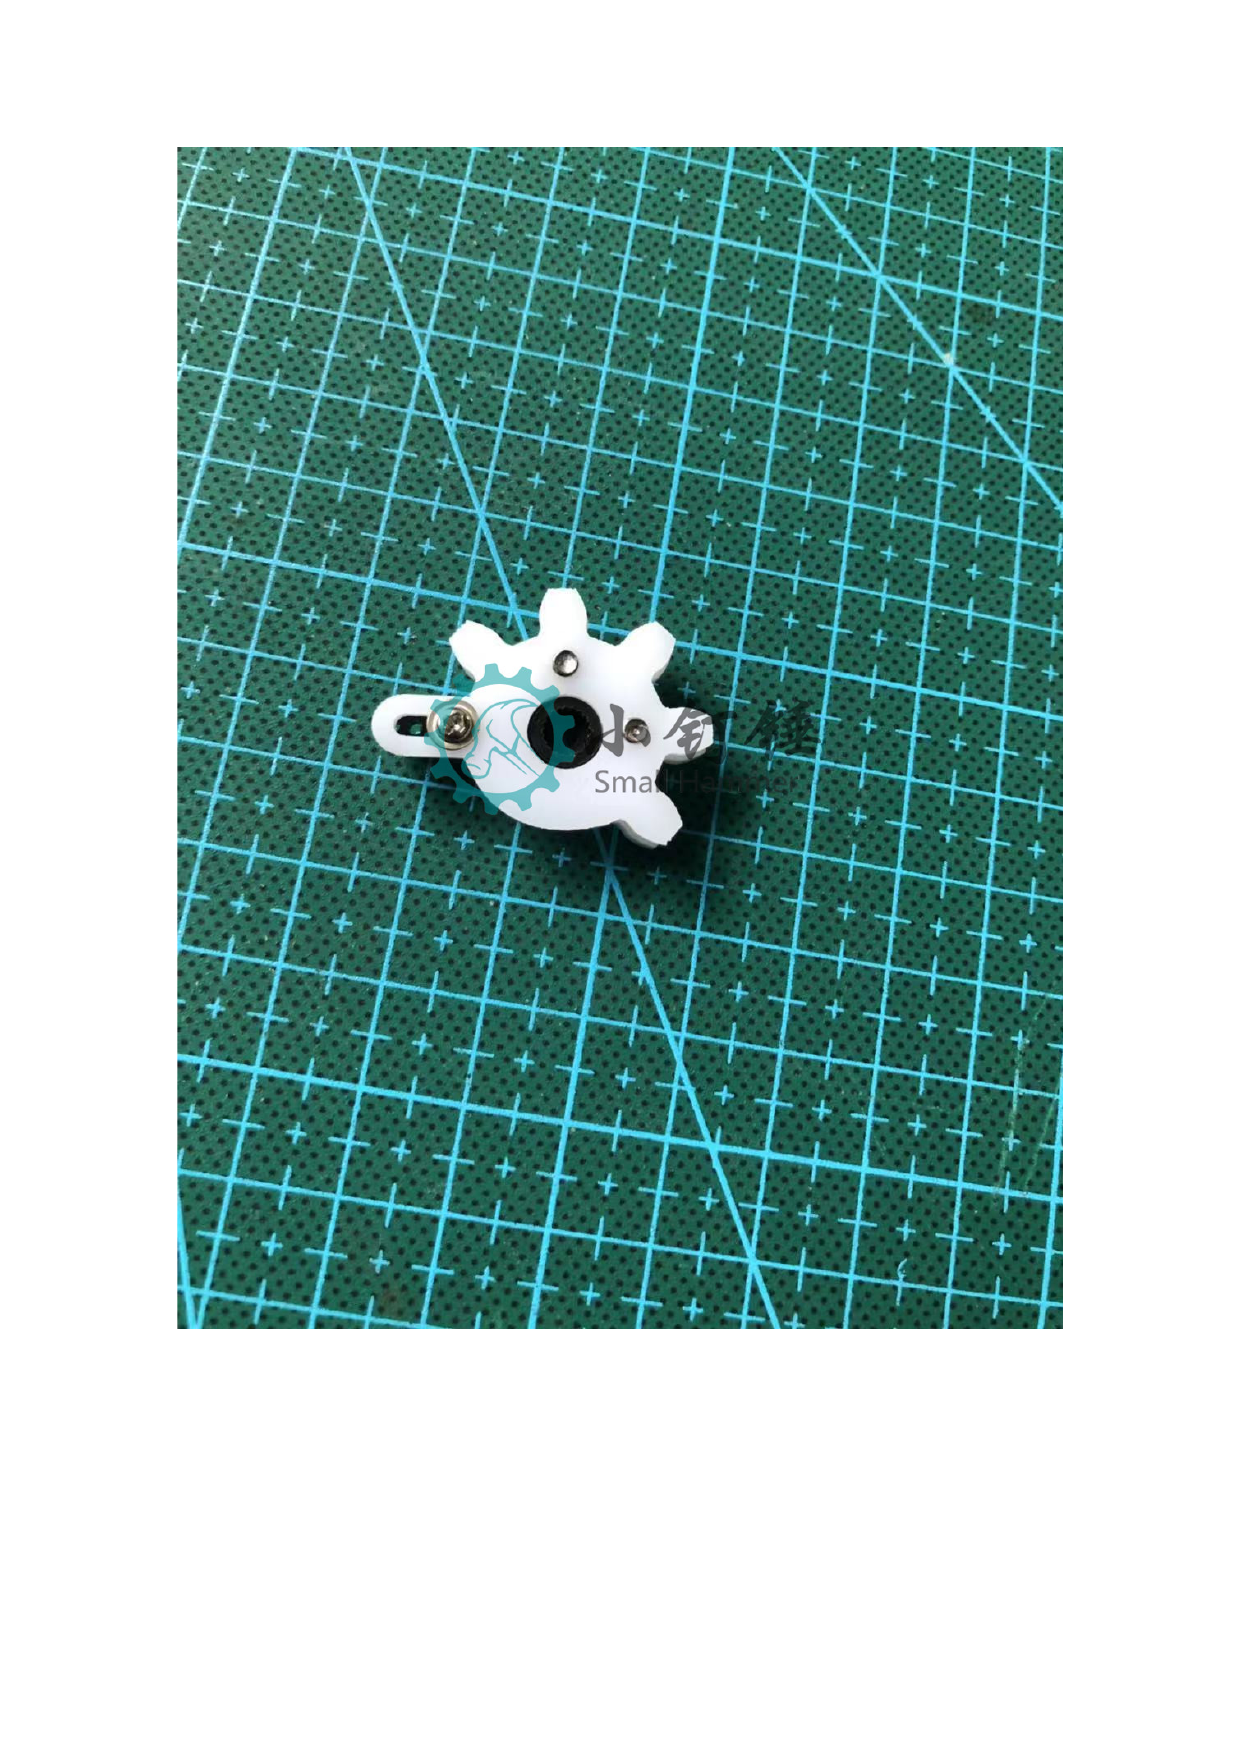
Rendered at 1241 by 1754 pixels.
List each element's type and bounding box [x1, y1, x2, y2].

picture [177, 147, 1063, 1329]
